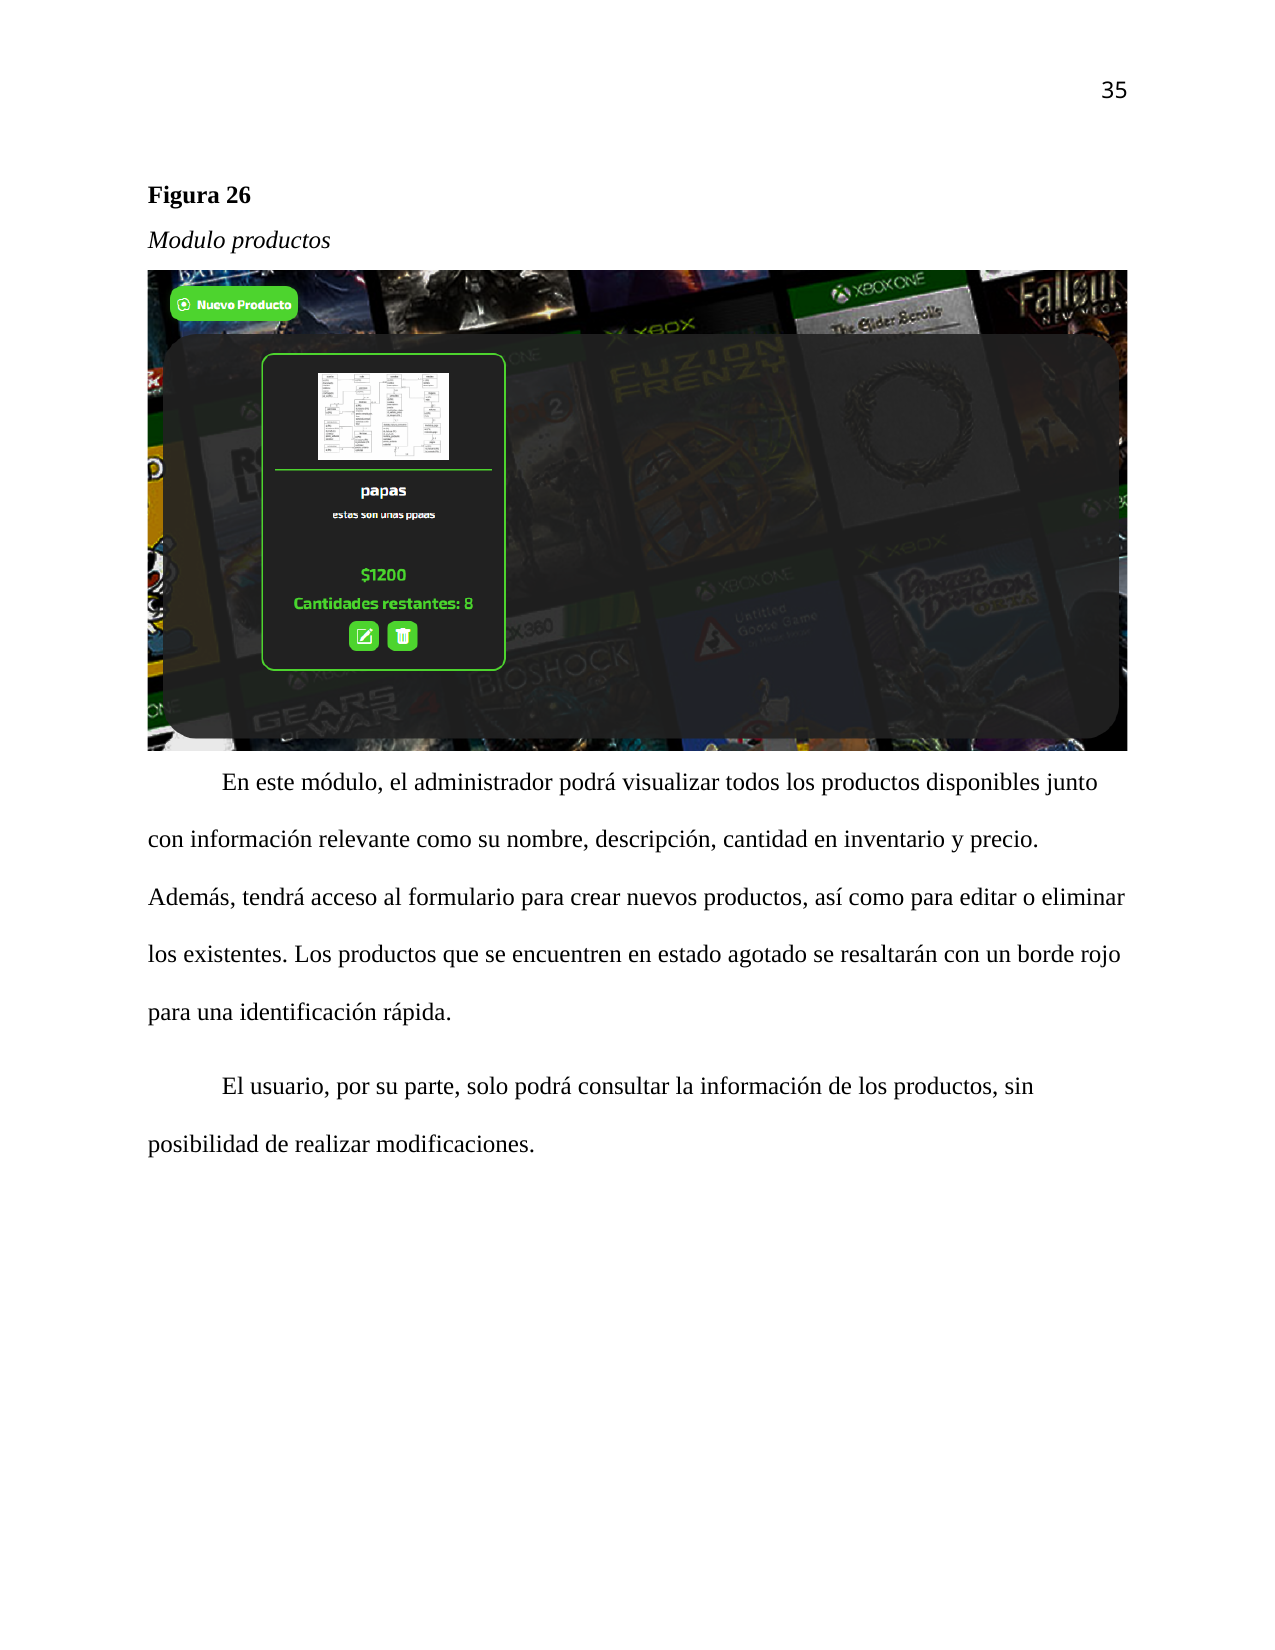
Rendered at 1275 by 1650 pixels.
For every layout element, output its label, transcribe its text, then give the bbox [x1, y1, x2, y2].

text El usuario, por su parte, solo podrá consultar la información de los productos, sin posibilidad de realizar modificaciones. [148, 1071, 1127, 1157]
text En este módulo, el administrador podrá visualizar todos los productos disponibles junto con información relevante como su nombre, descripción, cantidad en inventario y precio. Además, tendrá acceso al formulario para crear nuevos productos, así como para editar o eliminar los existentes. Los productos que se encuentren en estado agotado se resaltarán con un borde rojo para una identificación rápida. [148, 767, 1127, 1026]
text Figura 26 [148, 180, 1127, 209]
picture [147, 270, 1128, 751]
text Modulo productos [148, 225, 1127, 254]
